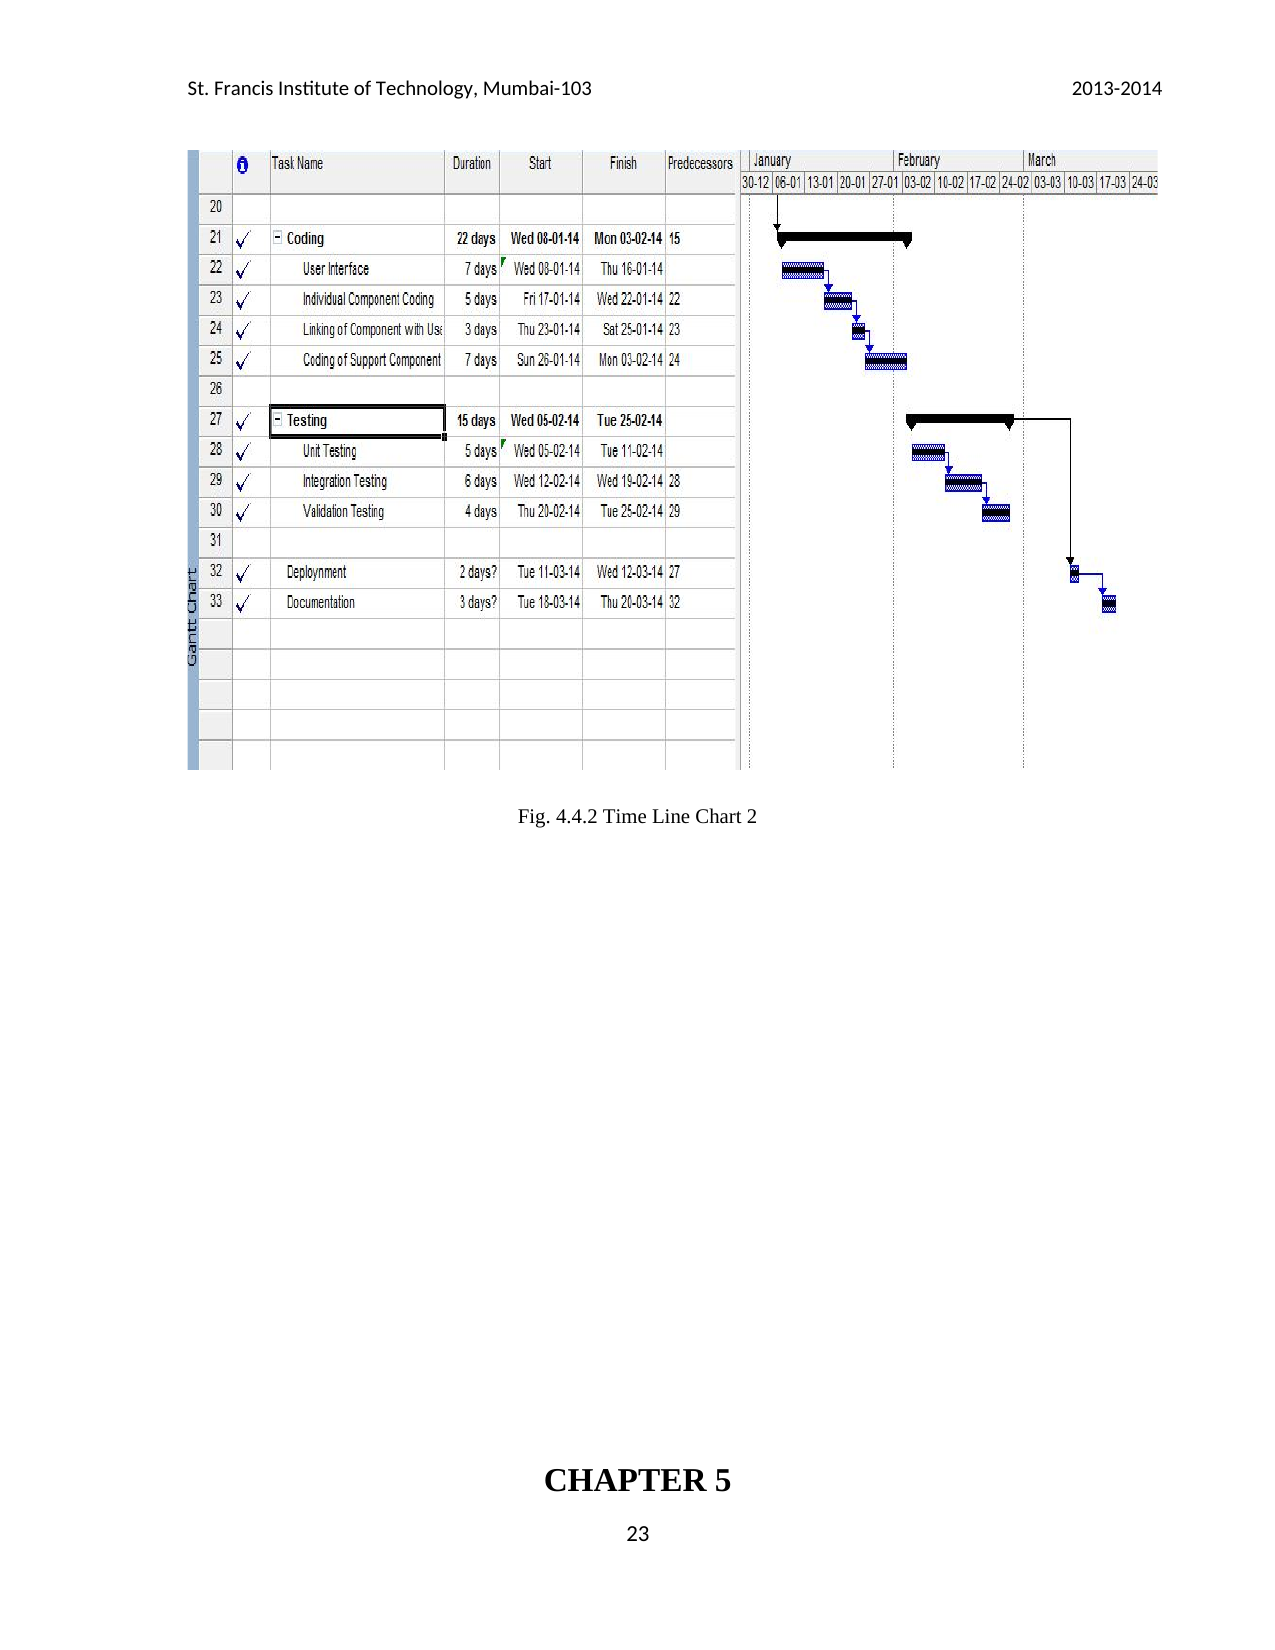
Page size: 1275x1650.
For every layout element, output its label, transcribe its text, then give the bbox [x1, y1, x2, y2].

text Fig. 4.4.2 Time Line Chart 2 [187, 804, 1087, 828]
picture [187, 150, 1158, 770]
text CHAPTER 5 [187, 1460, 1087, 1498]
